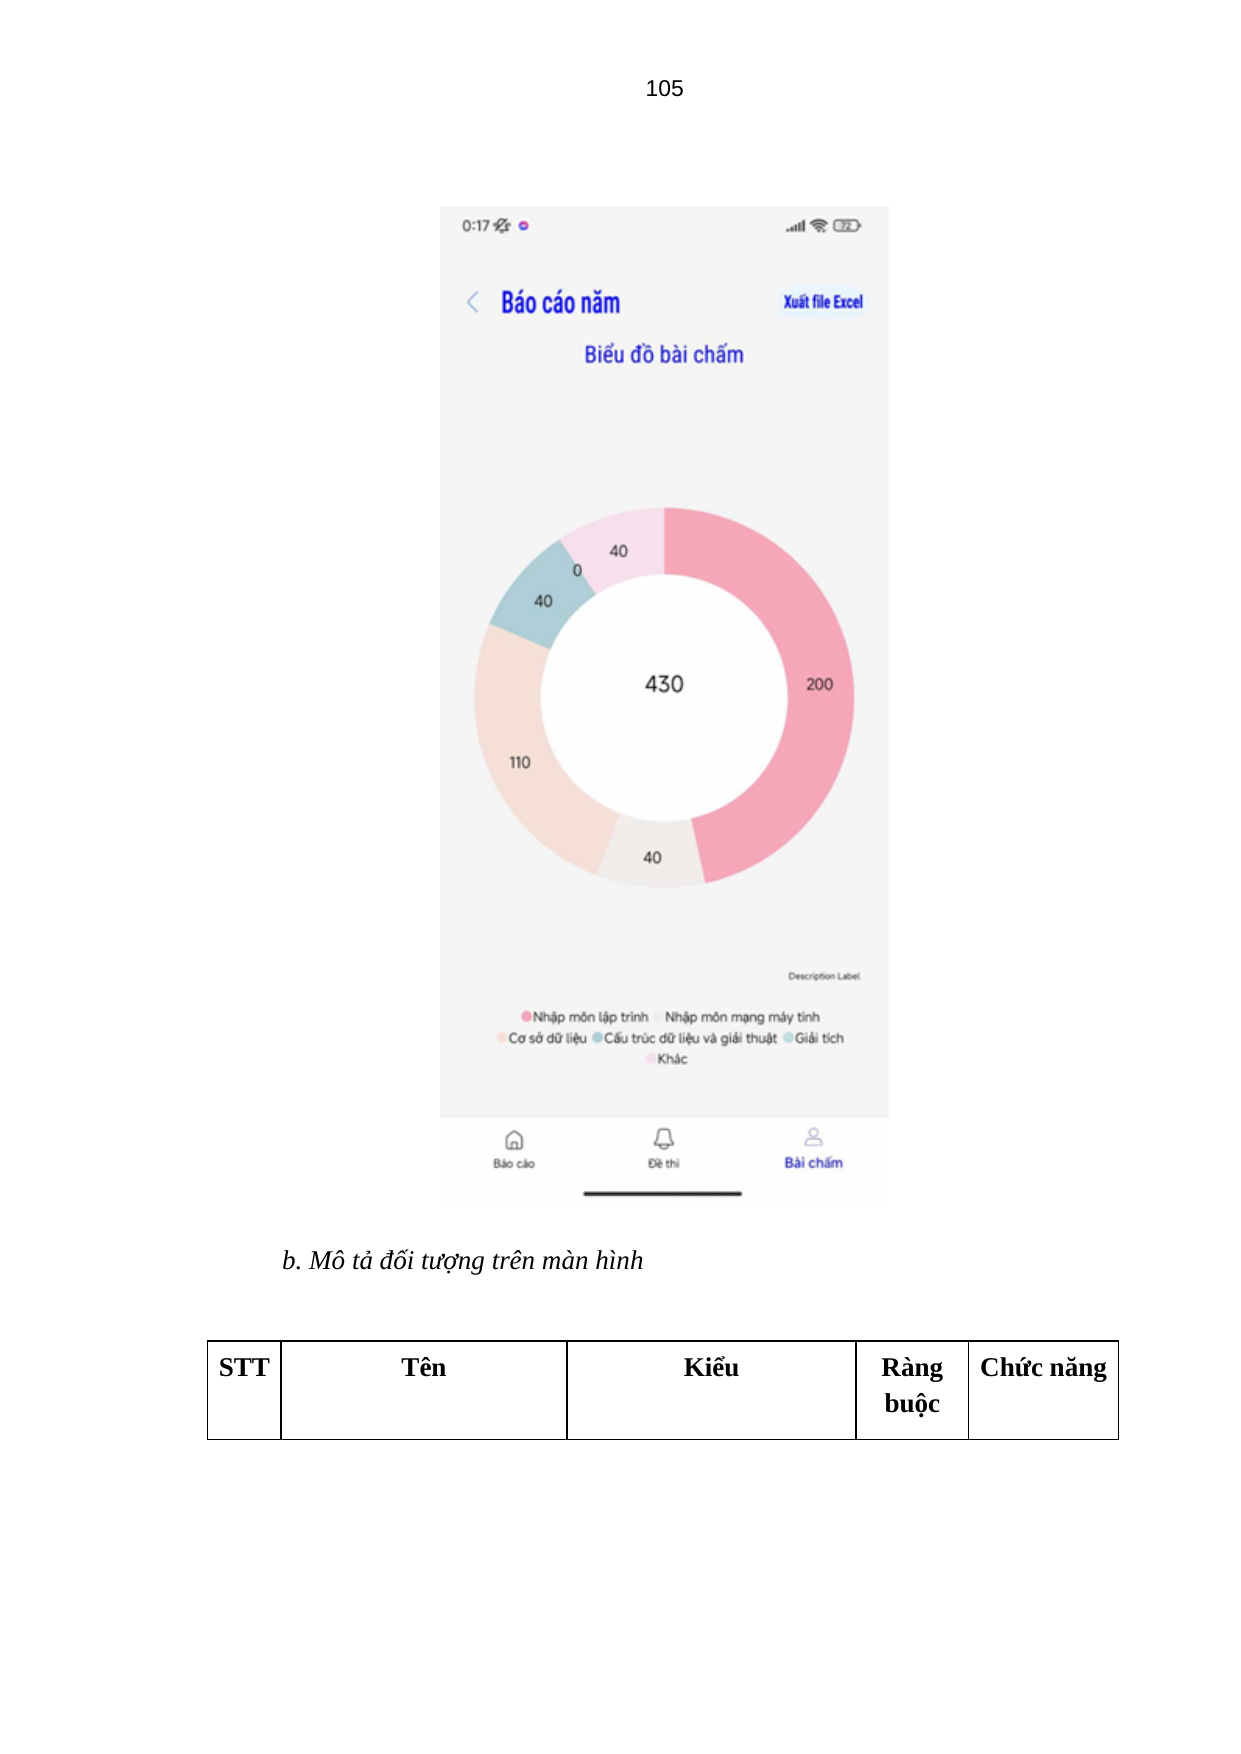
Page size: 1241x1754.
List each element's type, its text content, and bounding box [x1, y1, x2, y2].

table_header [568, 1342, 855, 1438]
text b. Mô tả đối tượng trên màn hình [207, 1244, 1122, 1275]
picture [440, 206, 889, 1204]
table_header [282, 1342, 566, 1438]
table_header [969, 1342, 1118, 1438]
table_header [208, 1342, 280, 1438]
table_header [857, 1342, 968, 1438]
